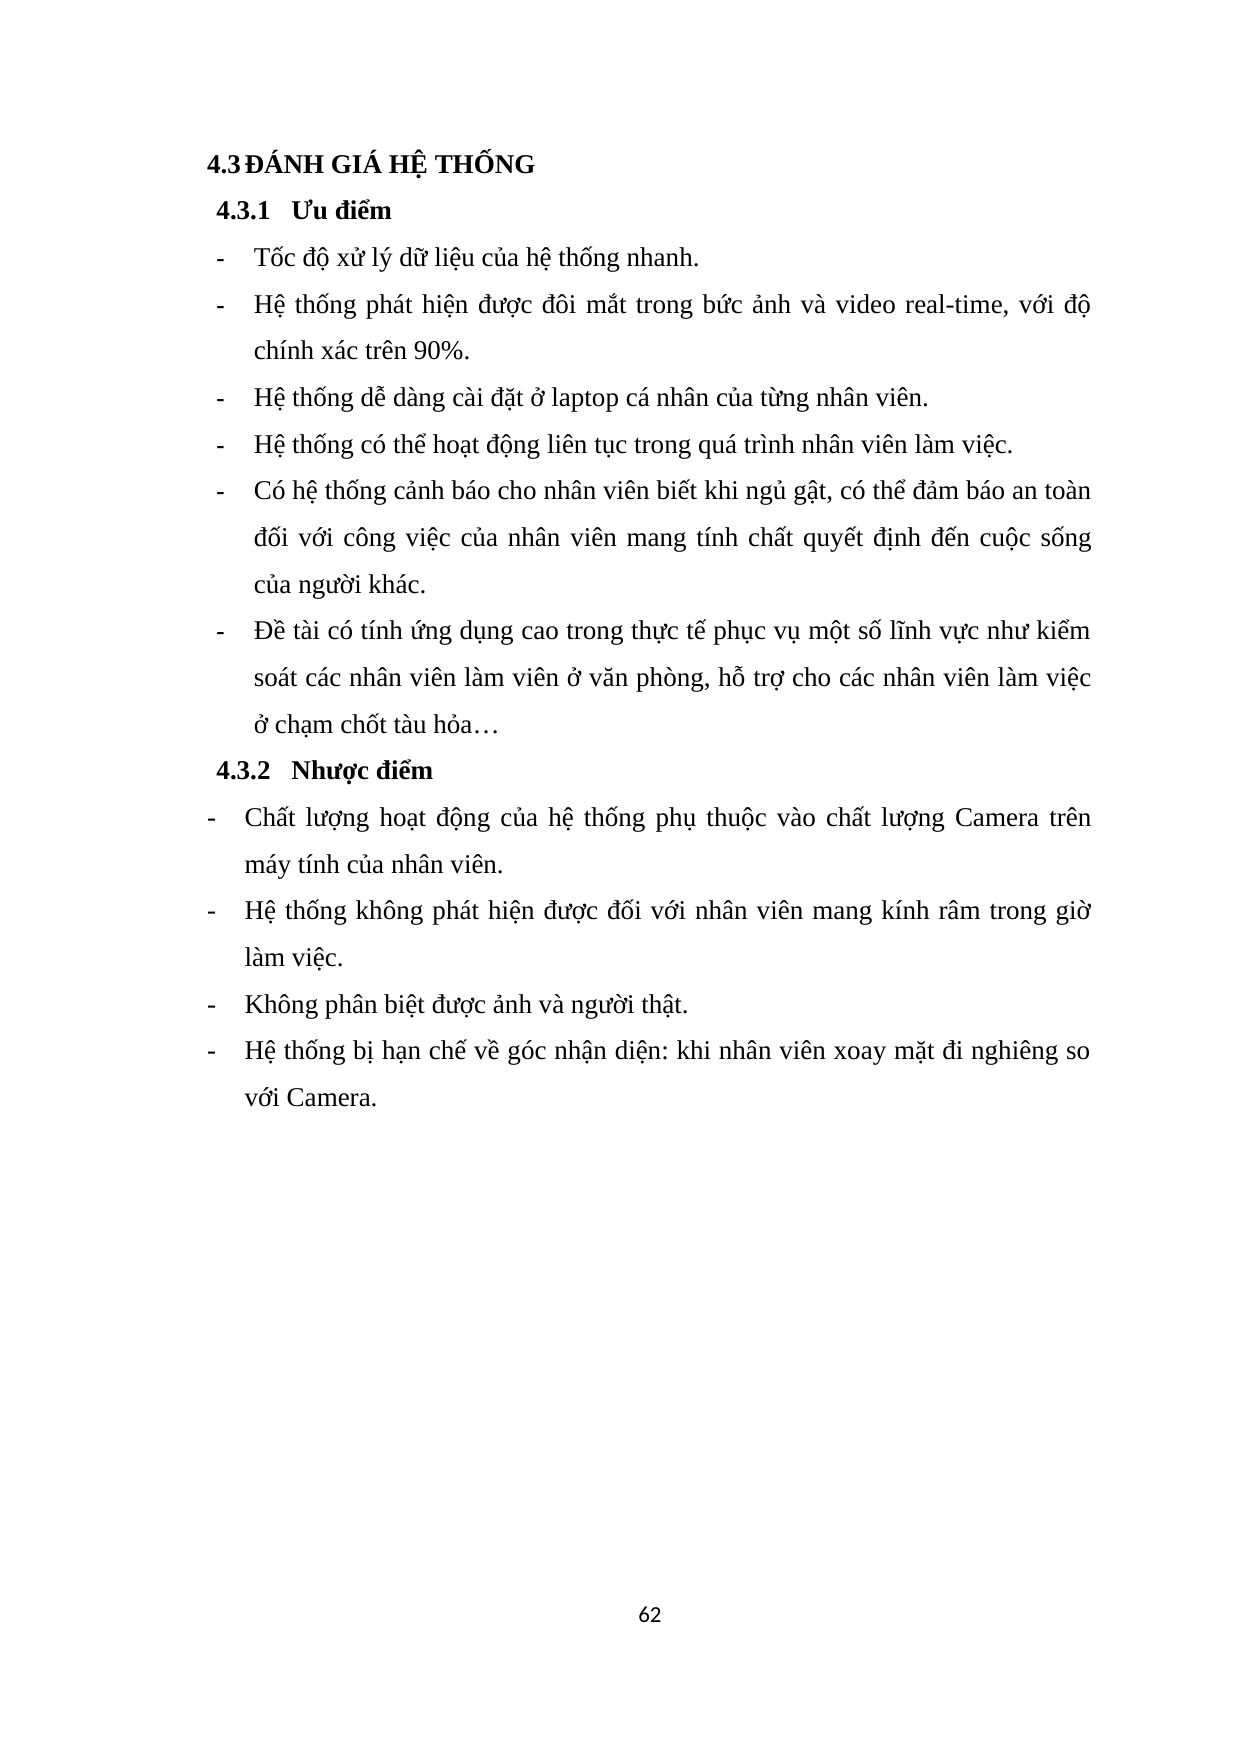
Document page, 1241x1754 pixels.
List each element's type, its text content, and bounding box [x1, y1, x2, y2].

list Hệ thống không phát hiện được đối với nhân viên mang kính râm trong giờ làm việc. [207, 894, 1092, 972]
list Tốc độ xử lý dữ liệu của hệ thống nhanh. [216, 241, 1092, 272]
list Hệ thống có thể hoạt động liên tục trong quá trình nhân viên làm việc. [216, 428, 1092, 459]
list Ưu điểm [216, 194, 1092, 226]
list Không phân biệt được ảnh và người thật. [207, 988, 1092, 1019]
list Nhược điểm [216, 754, 1092, 786]
list Hệ thống bị hạn chế về góc nhận diện: khi nhân viên xoay mặt đi nghiêng so với Camera. [207, 1034, 1092, 1112]
list Đề tài có tính ứng dụng cao trong thực tế phục vụ một số lĩnh vực như kiểm soát các nhân viên làm viên ở văn phòng, hỗ trợ cho các nhân viên làm việc ở chạm chốt tàu hỏa… [216, 614, 1092, 739]
list Hệ thống dễ dàng cài đặt ở laptop cá nhân của từng nhân viên. [216, 381, 1092, 412]
list Hệ thống phát hiện được đôi mắt trong bức ảnh và video real-time, với độ chính xác trên 90%. [216, 288, 1092, 366]
list Chất lượng hoạt động của hệ thống phụ thuộc vào chất lượng Camera trên máy tính của nhân viên. [207, 801, 1092, 879]
list Có hệ thống cảnh báo cho nhân viên biết khi ngủ gật, có thể đảm báo an toàn đối với công việc của nhân viên mang tính chất quyết định đến cuộc sống của người khác. [216, 474, 1092, 599]
list ĐÁNH GIÁ HỆ THỐNG [207, 148, 1092, 179]
